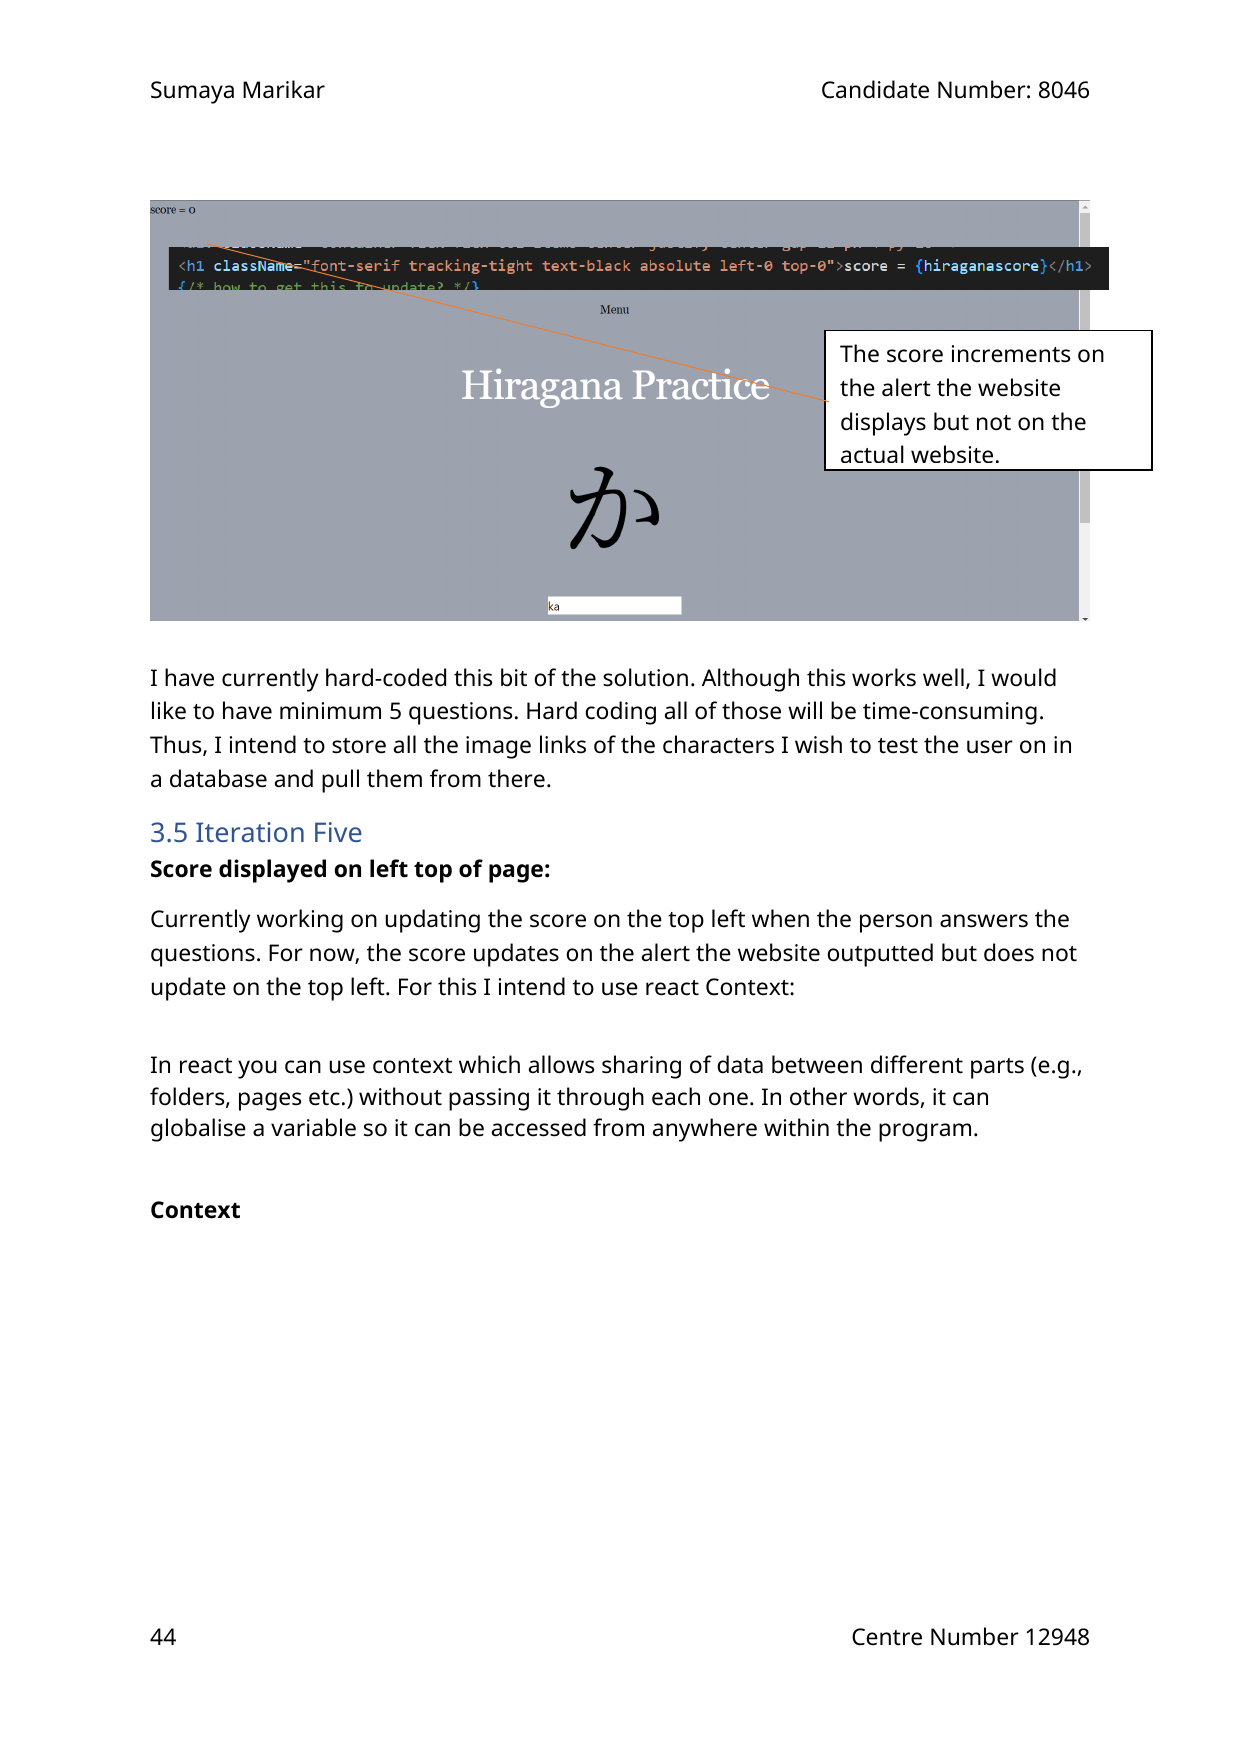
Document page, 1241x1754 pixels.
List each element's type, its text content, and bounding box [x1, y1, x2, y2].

subtitle 3.5 Iteration Five [150, 813, 1090, 850]
text In react you can use context which allows sharing of data between different parts (e.g., folders, pages etc.) without passing it through each one. In other words, it can globalise a variable so it can be accessed from anywhere within the program. [150, 1049, 1090, 1143]
text Score displayed on left top of page: [150, 853, 1090, 884]
text Currently working on updating the score on the top left when the person answers the questions. For now, the score updates on the alert the website outputted but does not update on the top left. For this I intend to use react Context: [150, 903, 1090, 1002]
text I have currently hard-coded this bit of the solution. Although this works well, I would like to have minimum 5 questions. Hard coding all of those will be time-consuming. Thus, I intend to store all the image links of the characters I wish to test the user on in a database and pull them from there. [150, 662, 1090, 794]
text Context [150, 1193, 1090, 1225]
